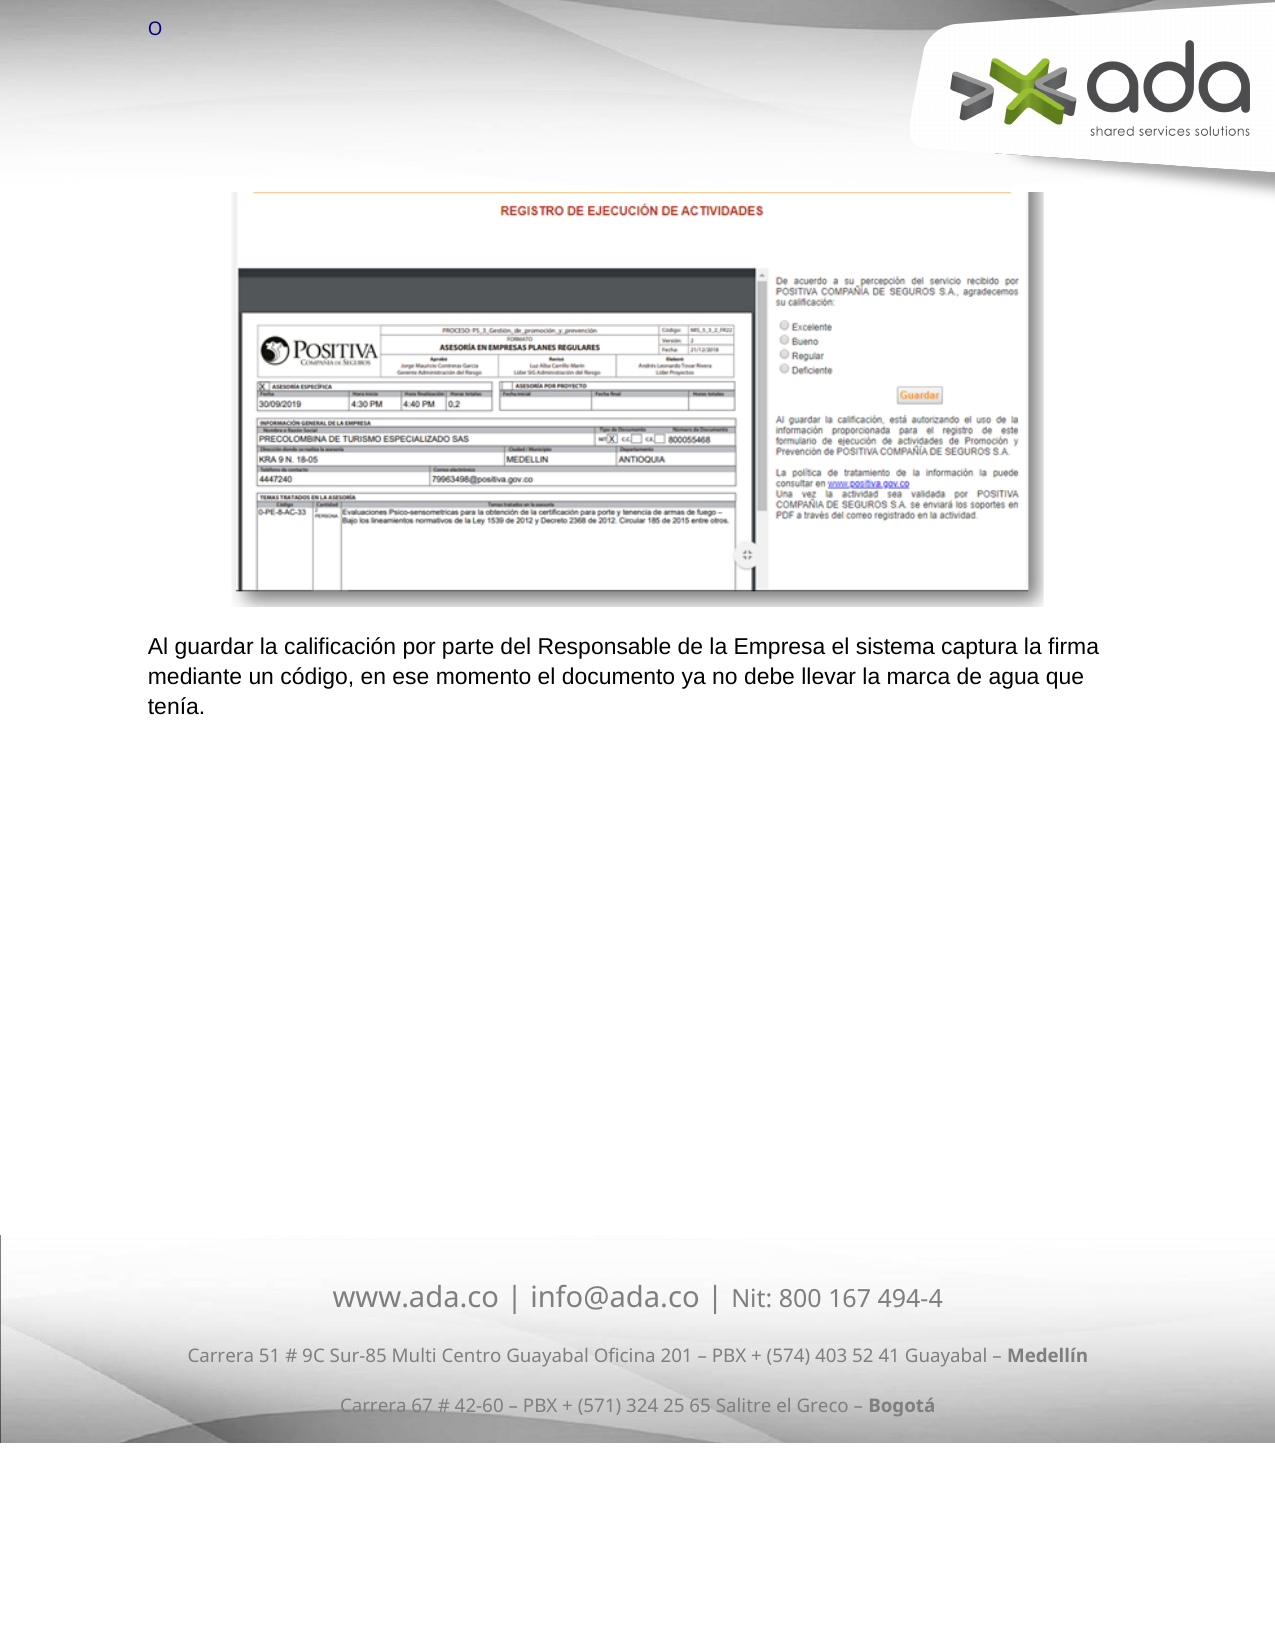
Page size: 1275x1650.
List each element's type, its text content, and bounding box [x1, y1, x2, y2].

picture [0, 0, 1275, 607]
text Al guardar la calificación por parte del Responsable de la Empresa el sistema captura la firma mediante un código, en ese momento el documento ya no debe llevar la marca de agua que tenía. [148, 633, 1127, 719]
picture [0, 1235, 1275, 1443]
